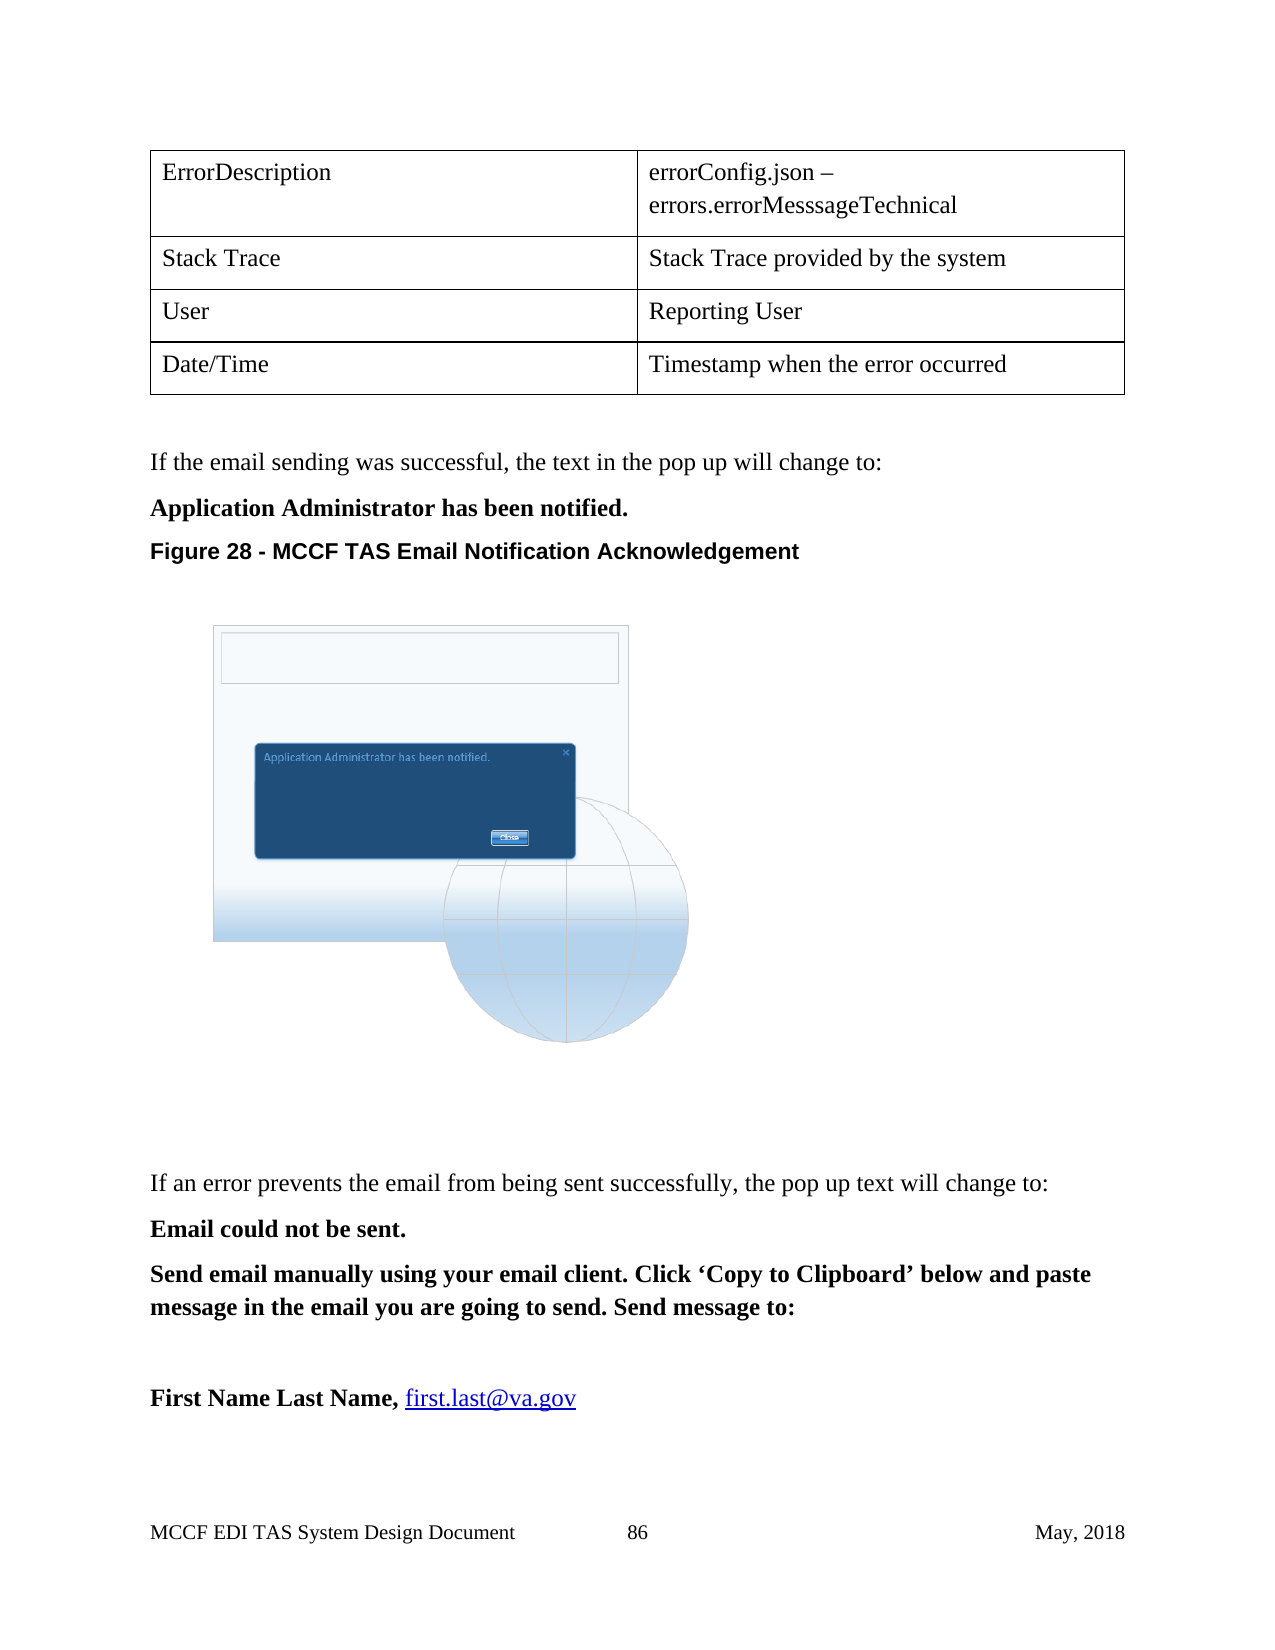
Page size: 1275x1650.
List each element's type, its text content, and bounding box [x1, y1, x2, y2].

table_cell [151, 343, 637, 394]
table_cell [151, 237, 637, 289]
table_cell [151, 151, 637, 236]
text If an error prevents the email from being sent successfully, the pop up text will change to: [150, 1168, 1125, 1197]
text First Name Last Name, first.last@va.gov [150, 1383, 1125, 1412]
text Email could not be sent. [150, 1214, 1125, 1242]
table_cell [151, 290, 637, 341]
text Application Administrator has been notified. [150, 493, 1125, 521]
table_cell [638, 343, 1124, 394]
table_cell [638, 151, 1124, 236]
text Send email manually using your email client. Click ‘Copy to Clipboard’ below and paste message in the email you are going to send. Send message to: [150, 1259, 1125, 1321]
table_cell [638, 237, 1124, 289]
text If the email sending was successful, the text in the pop up will change to: [150, 447, 1125, 476]
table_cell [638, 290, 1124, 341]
picture [150, 580, 772, 1106]
